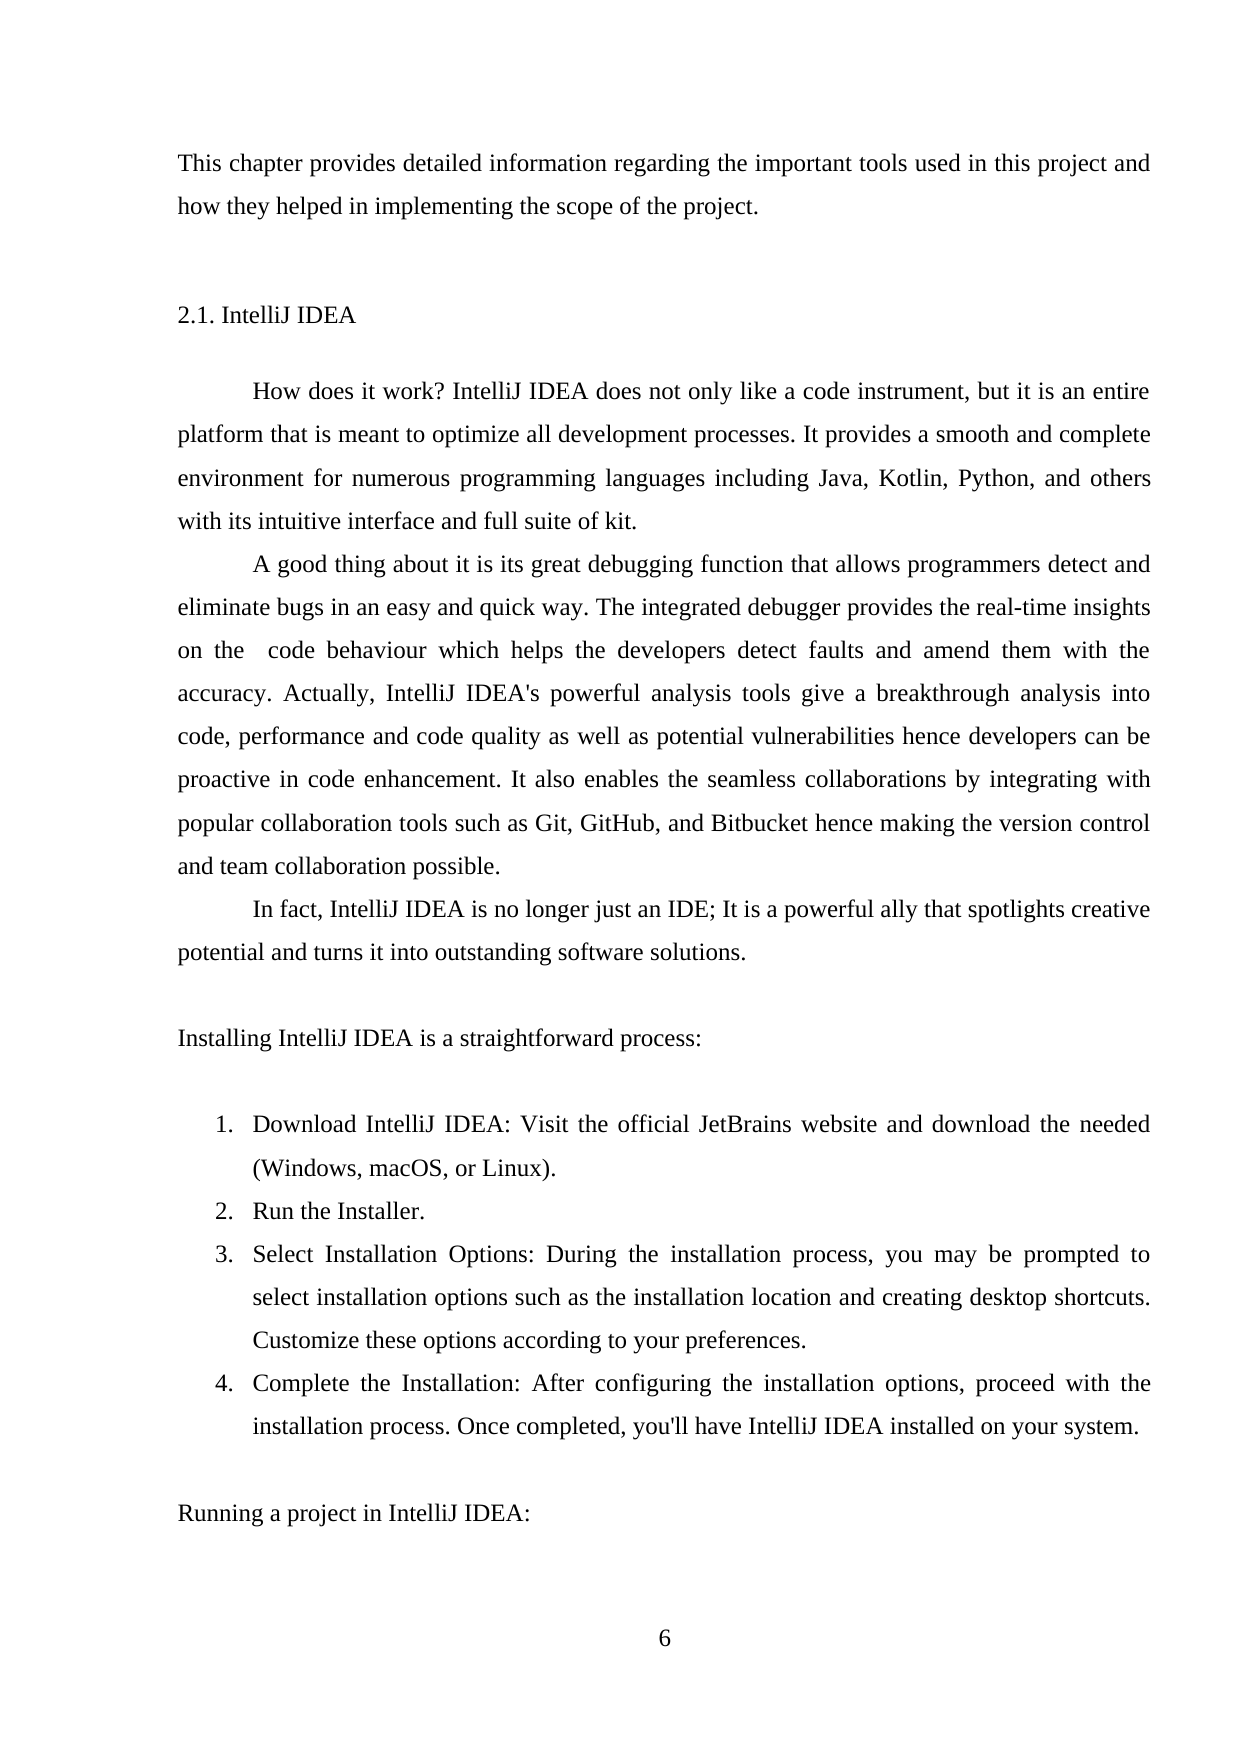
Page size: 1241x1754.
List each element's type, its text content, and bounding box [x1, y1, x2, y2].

list Select Installation Options: During the installation process, you may be prompted to select installation options such as the installation location and creating desktop shortcuts. Customize these options according to your preferences. [215, 1239, 1152, 1354]
subtitle 2.1. IntelliJ IDEA [177, 300, 1152, 329]
list Complete the Installation: After configuring the installation options, proceed with the installation process. Once completed, you'll have IntelliJ IDEA installed on your system. [215, 1368, 1152, 1440]
text This chapter provides detailed information regarding the important tools used in this project and how they helped in implementing the scope of the project. [177, 148, 1152, 219]
text How does it work? IntelliJ IDEA does not only like a code instrument, but it is an entire platform that is meant to optimize all development processes. It provides a smooth and complete environment for numerous programming languages including Java, Kotlin, Python, and others with its intuitive interface and full suite of kit. [177, 376, 1152, 534]
list Run the Installer. [215, 1196, 1152, 1224]
text Running a project in IntelliJ IDEA: [177, 1498, 1152, 1526]
text Installing IntelliJ IDEA is a straightforward process: [177, 1023, 1152, 1052]
list Download IntelliJ IDEA: Visit the official JetBrains website and download the needed (Windows, macOS, or Linux). [215, 1109, 1152, 1181]
text A good thing about it is its great debugging function that allows programmers detect and eliminate bugs in an easy and quick way. The integrated debugger provides the real-time insights on the code behaviour which helps the developers detect faults and amend them with the accuracy. Actually, IntelliJ IDEA's powerful analysis tools give a breakthrough analysis into code, performance and code quality as well as potential vulnerabilities hence developers can be proactive in code enhancement. It also enables the seamless collaborations by integrating with popular collaboration tools such as Git, GitHub, and Bitbucket hence making the version control and team collaboration possible. [177, 549, 1152, 879]
text In fact, IntelliJ IDEA is no longer just an IDE; It is a powerful ally that spotlights creative potential and turns it into outstanding software solutions. [177, 894, 1152, 966]
